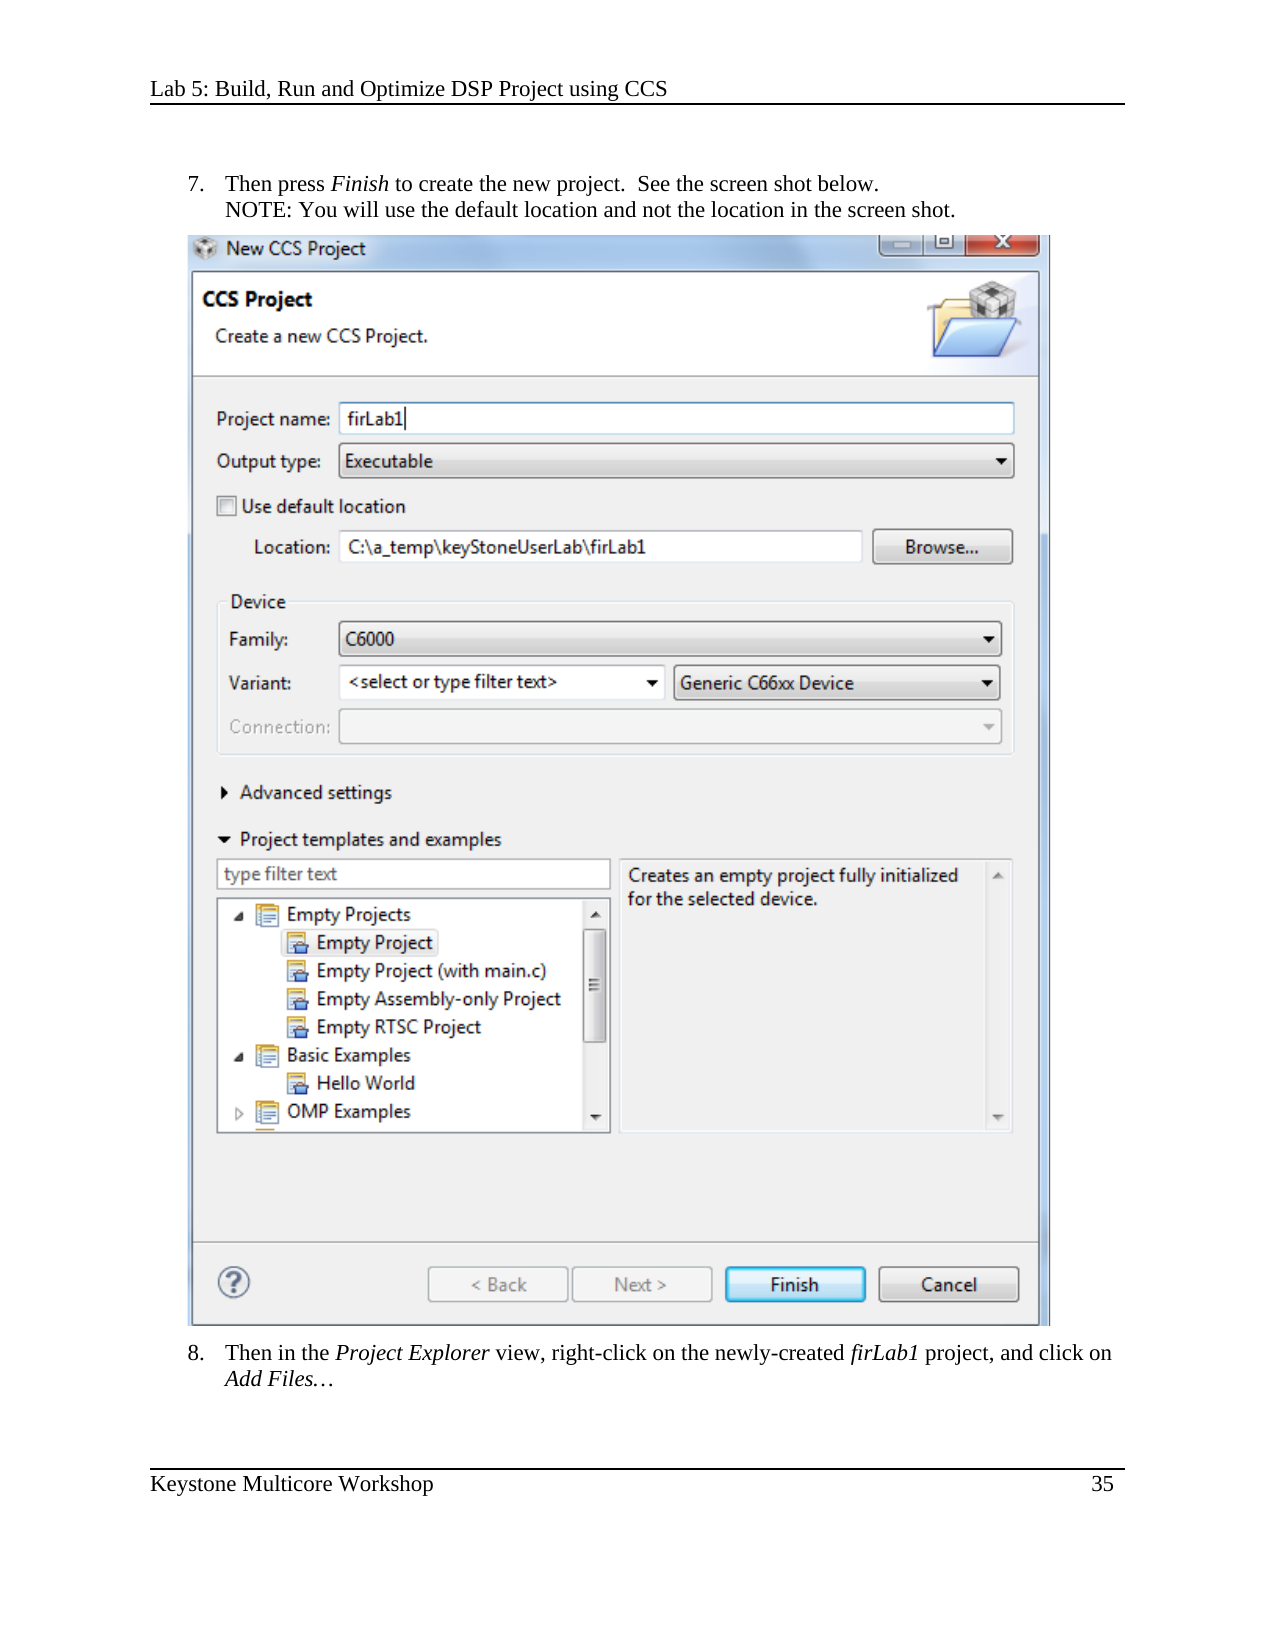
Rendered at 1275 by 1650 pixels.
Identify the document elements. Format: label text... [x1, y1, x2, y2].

picture [187, 235, 1050, 1326]
list Then press Finish to create the new project. See the screen shot below. NOTE: You will use the default location and not the location in the screen shot. [187, 170, 1125, 223]
list Then in the Project Explorer view, right-click on the newly-created firLab1 project, and click on Add Files… [187, 1338, 1125, 1391]
